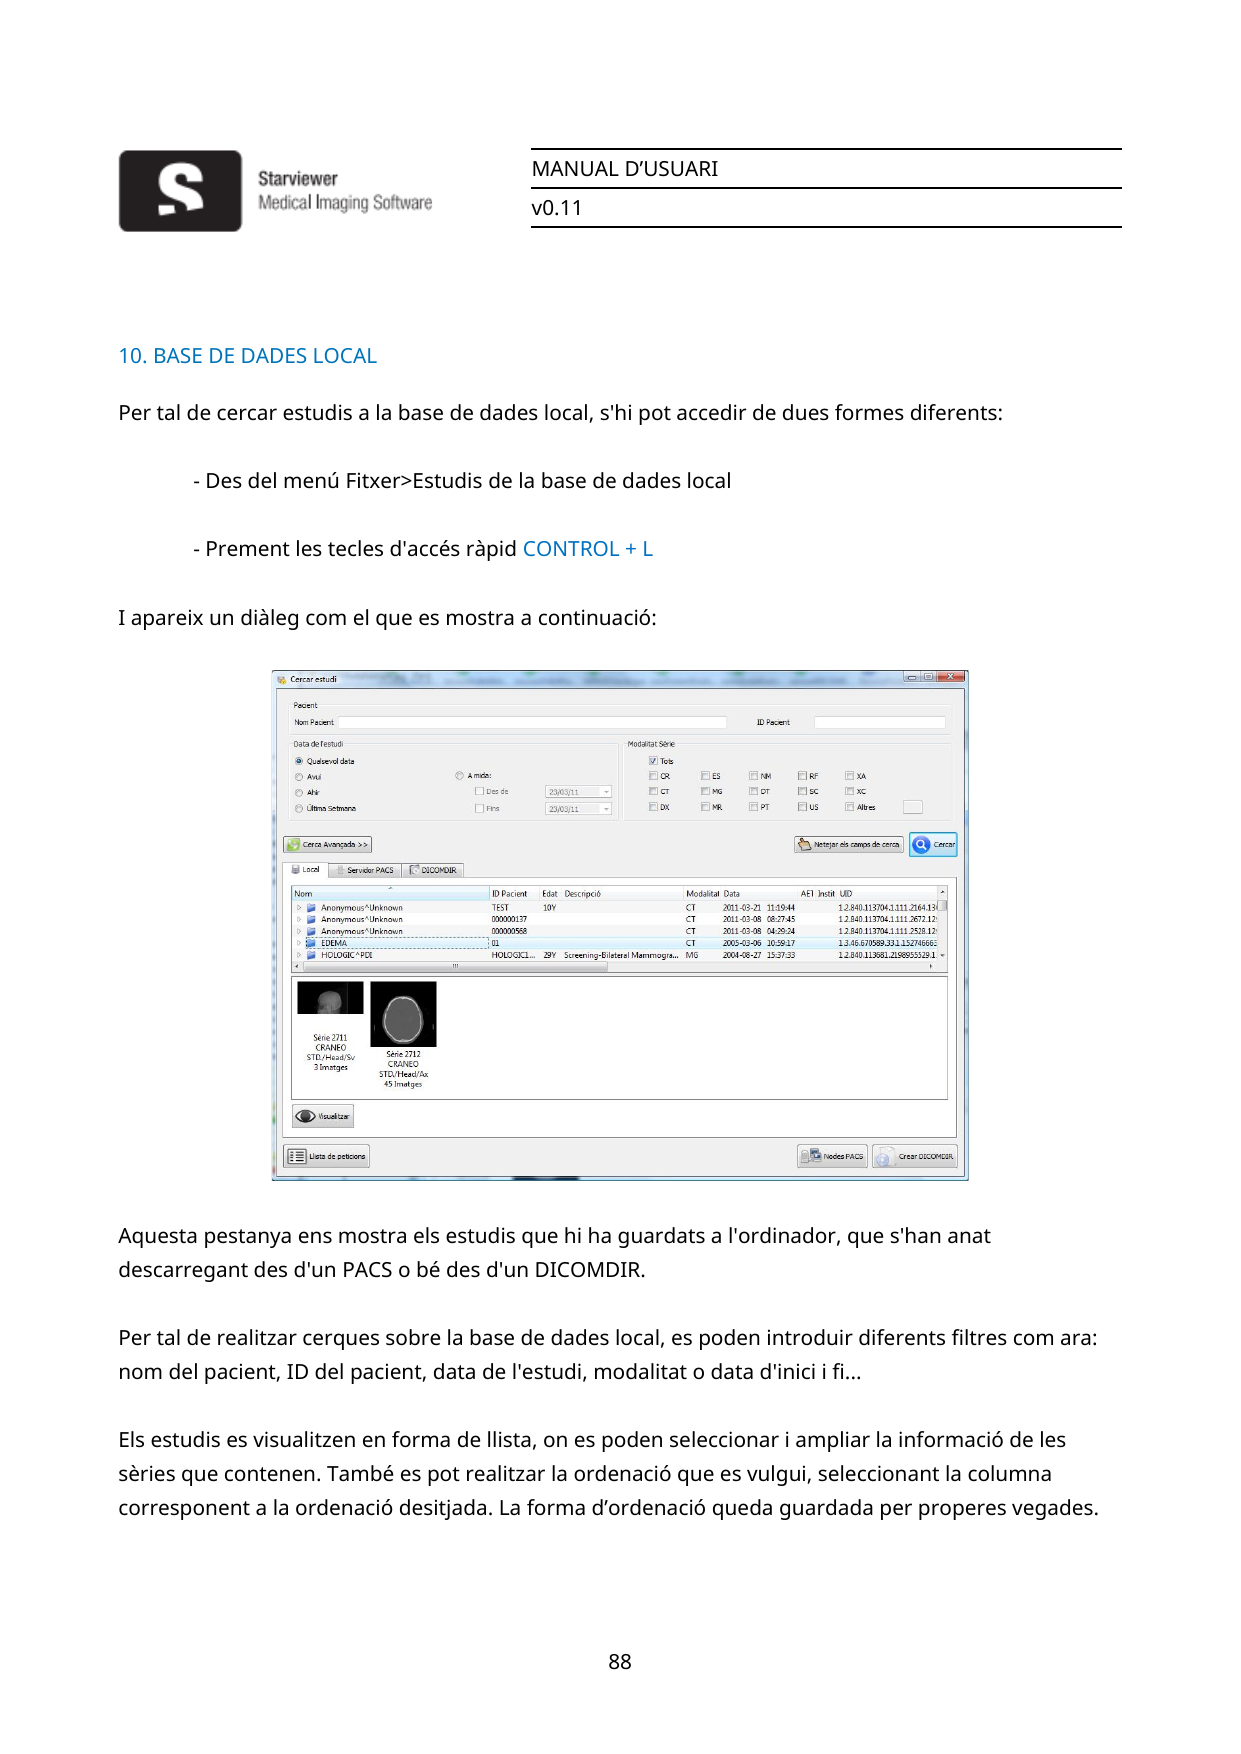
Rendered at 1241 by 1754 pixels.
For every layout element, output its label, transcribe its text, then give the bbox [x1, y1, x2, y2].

text - Des del menú Fitxer>Estudis de la base de dades local [118, 466, 1122, 495]
subtitle Base de dades local [118, 341, 1122, 370]
text Aquesta pestanya ens mostra els estudis que hi ha guardats a l'ordinador, que s'han anat descarregant des d'un PACS o bé des d'un DICOMDIR. [118, 1221, 1122, 1283]
text Per tal de realitzar cerques sobre la base de dades local, es poden introduir diferents filtres com ara: nom del pacient, ID del pacient, data de l'estudi, modalitat o data d'inici i fi... [118, 1323, 1122, 1385]
text Els estudis es visualitzen en forma de llista, on es poden seleccionar i ampliar la informació de les sèries que contenen. També es pot realitzar la ordenació que es vulgui, seleccionant la columna corresponent a la ordenació desitjada. La forma d’ordenació queda guardada per properes vegades. [118, 1425, 1122, 1522]
text I apareix un diàleg com el que es mostra a continuació: [118, 603, 1122, 631]
text Per tal de cercar estudis a la base de dades local, s'hi pot accedir de dues formes diferents: [118, 398, 1122, 427]
picture [271, 670, 969, 1181]
text - Prement les tecles d'accés ràpid CONTROL + L [118, 534, 1122, 563]
